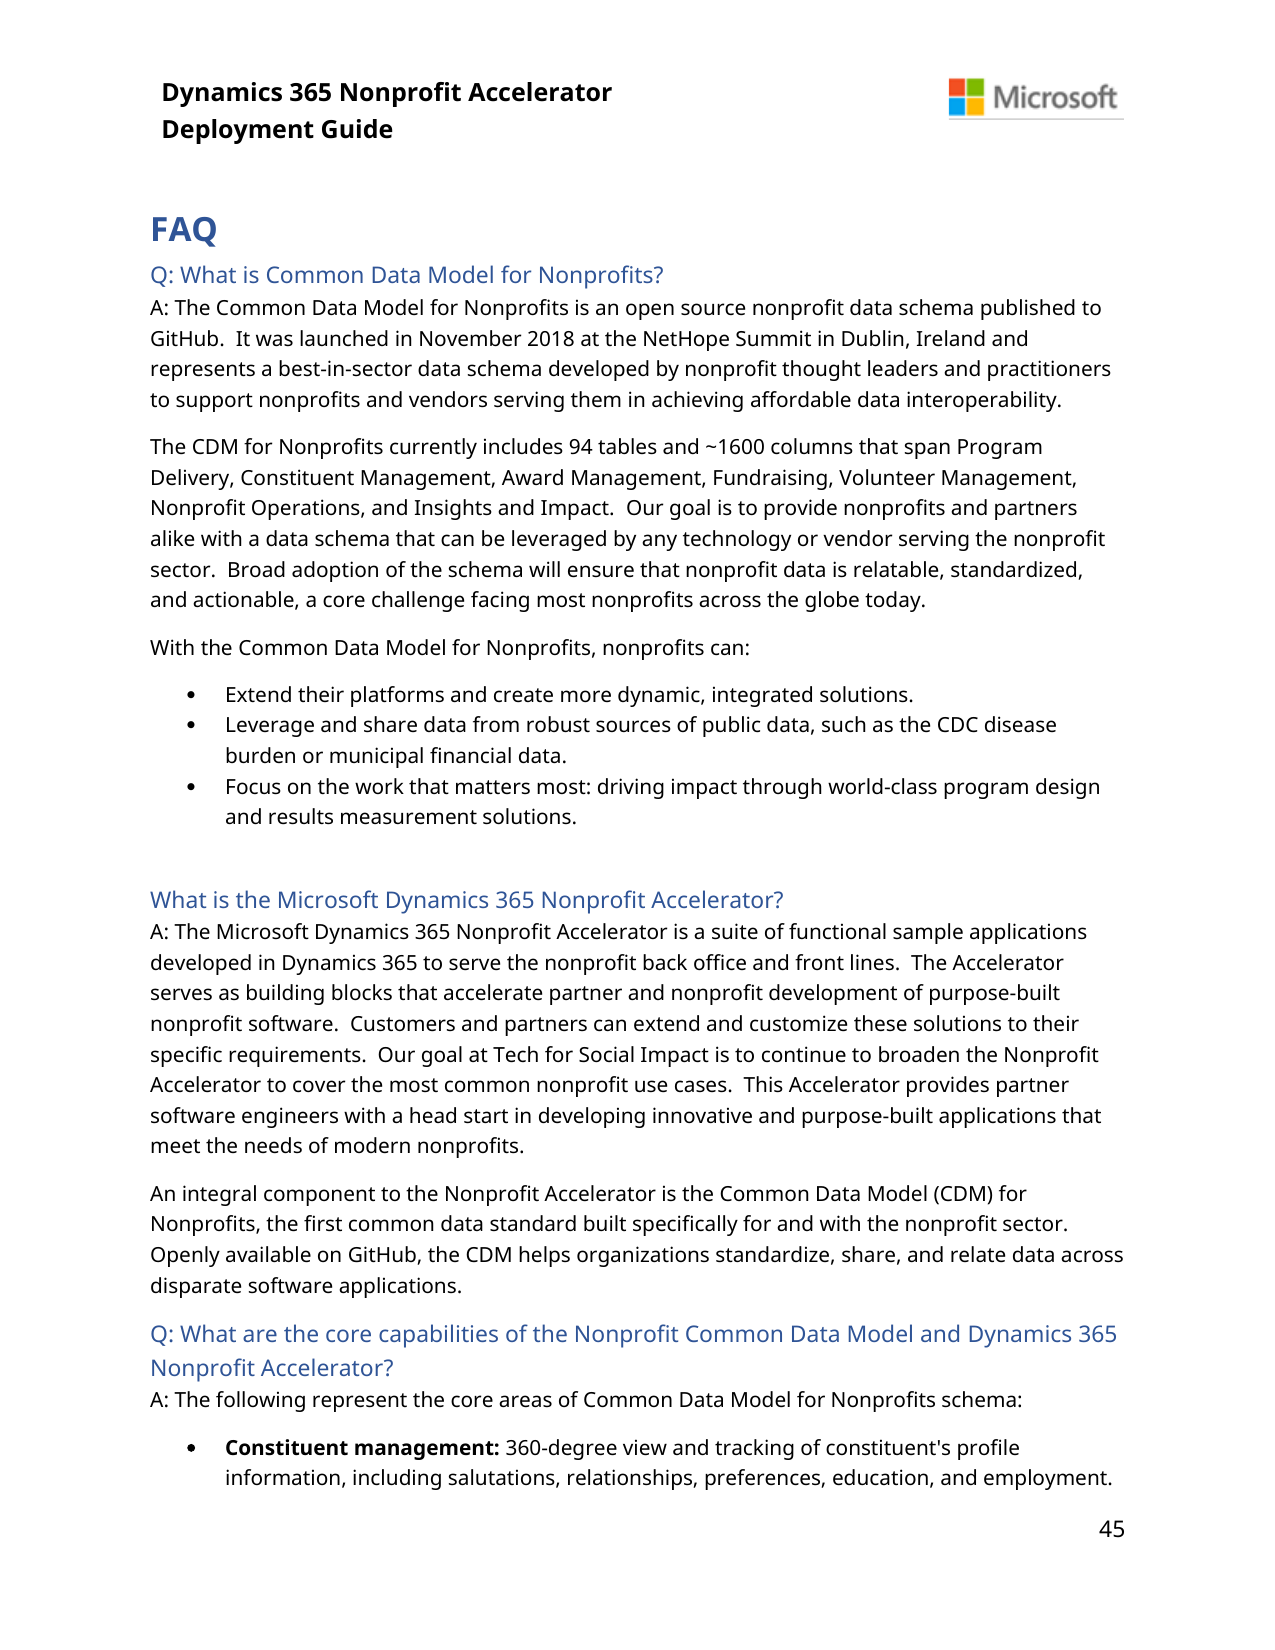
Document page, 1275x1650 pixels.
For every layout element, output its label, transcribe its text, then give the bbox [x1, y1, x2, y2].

picture [948, 75, 1124, 121]
list Constituent management: 360-degree view and tracking of constituent's profile information, including salutations, relationships, preferences, education, and employment. [187, 1433, 1125, 1491]
subtitle FAQ [150, 206, 1125, 252]
list Extend their platforms and create more dynamic, integrated solutions. [187, 680, 1125, 708]
text A: The Common Data Model for Nonprofits is an open source nonprofit data schema published to GitHub. It was launched in November 2018 at the NetHope Summit in Dublin, Ireland and represents a best-in-sector data schema developed by nonprofit thought leaders and practitioners to support nonprofits and vendors serving them in achieving affordable data interoperability. [150, 293, 1125, 413]
text An integral component to the Nonprofit Accelerator is the Common Data Model (CDM) for Nonprofits, the first common data standard built specifically for and with the nonprofit sector. Openly available on GitHub, the CDM helps organizations standardize, share, and relate data across disparate software applications. [150, 1179, 1125, 1299]
list Leverage and share data from robust sources of public data, such as the CDC disease burden or municipal financial data. [187, 711, 1125, 770]
text The CDM for Nonprofits currently includes 94 tables and ~1600 columns that span Program Delivery, Constituent Management, Award Management, Fundraising, Volunteer Management, Nonprofit Operations, and Insights and Impact. Our goal is to provide nonprofits and partners alike with a data schema that can be leveraged by any technology or vendor serving the nonprofit sector. Broad adoption of the schema will ensure that nonprofit data is relatable, standardized, and actionable, a core challenge facing most nonprofits across the globe today. [150, 432, 1125, 614]
subtitle Q: What is Common Data Model for Nonprofits? [150, 259, 1125, 291]
subtitle What is the Microsoft Dynamics 365 Nonprofit Accelerator? [150, 883, 1125, 915]
text A: The Microsoft Dynamics 365 Nonprofit Accelerator is a suite of functional sample applications developed in Dynamics 365 to serve the nonprofit back office and front lines. The Accelerator serves as building blocks that accelerate partner and nonprofit development of purpose-built nonprofit software. Customers and partners can extend and customize these solutions to their specific requirements. Our goal at Tech for Social Impact is to continue to broaden the Nonprofit Accelerator to cover the most common nonprofit use cases. This Accelerator provides partner software engineers with a head start in developing innovative and purpose-built applications that meet the needs of modern nonprofits. [150, 917, 1125, 1160]
subtitle Q: What are the core capabilities of the Nonprofit Common Data Model and Dynamics 365 Nonprofit Accelerator? [150, 1318, 1125, 1383]
list Focus on the work that matters most: driving impact through world-class program design and results measurement solutions. [187, 772, 1125, 831]
text With the Common Data Model for Nonprofits, nonprofits can: [150, 633, 1125, 661]
text A: The following represent the core areas of Common Data Model for Nonprofits schema: [150, 1386, 1125, 1414]
